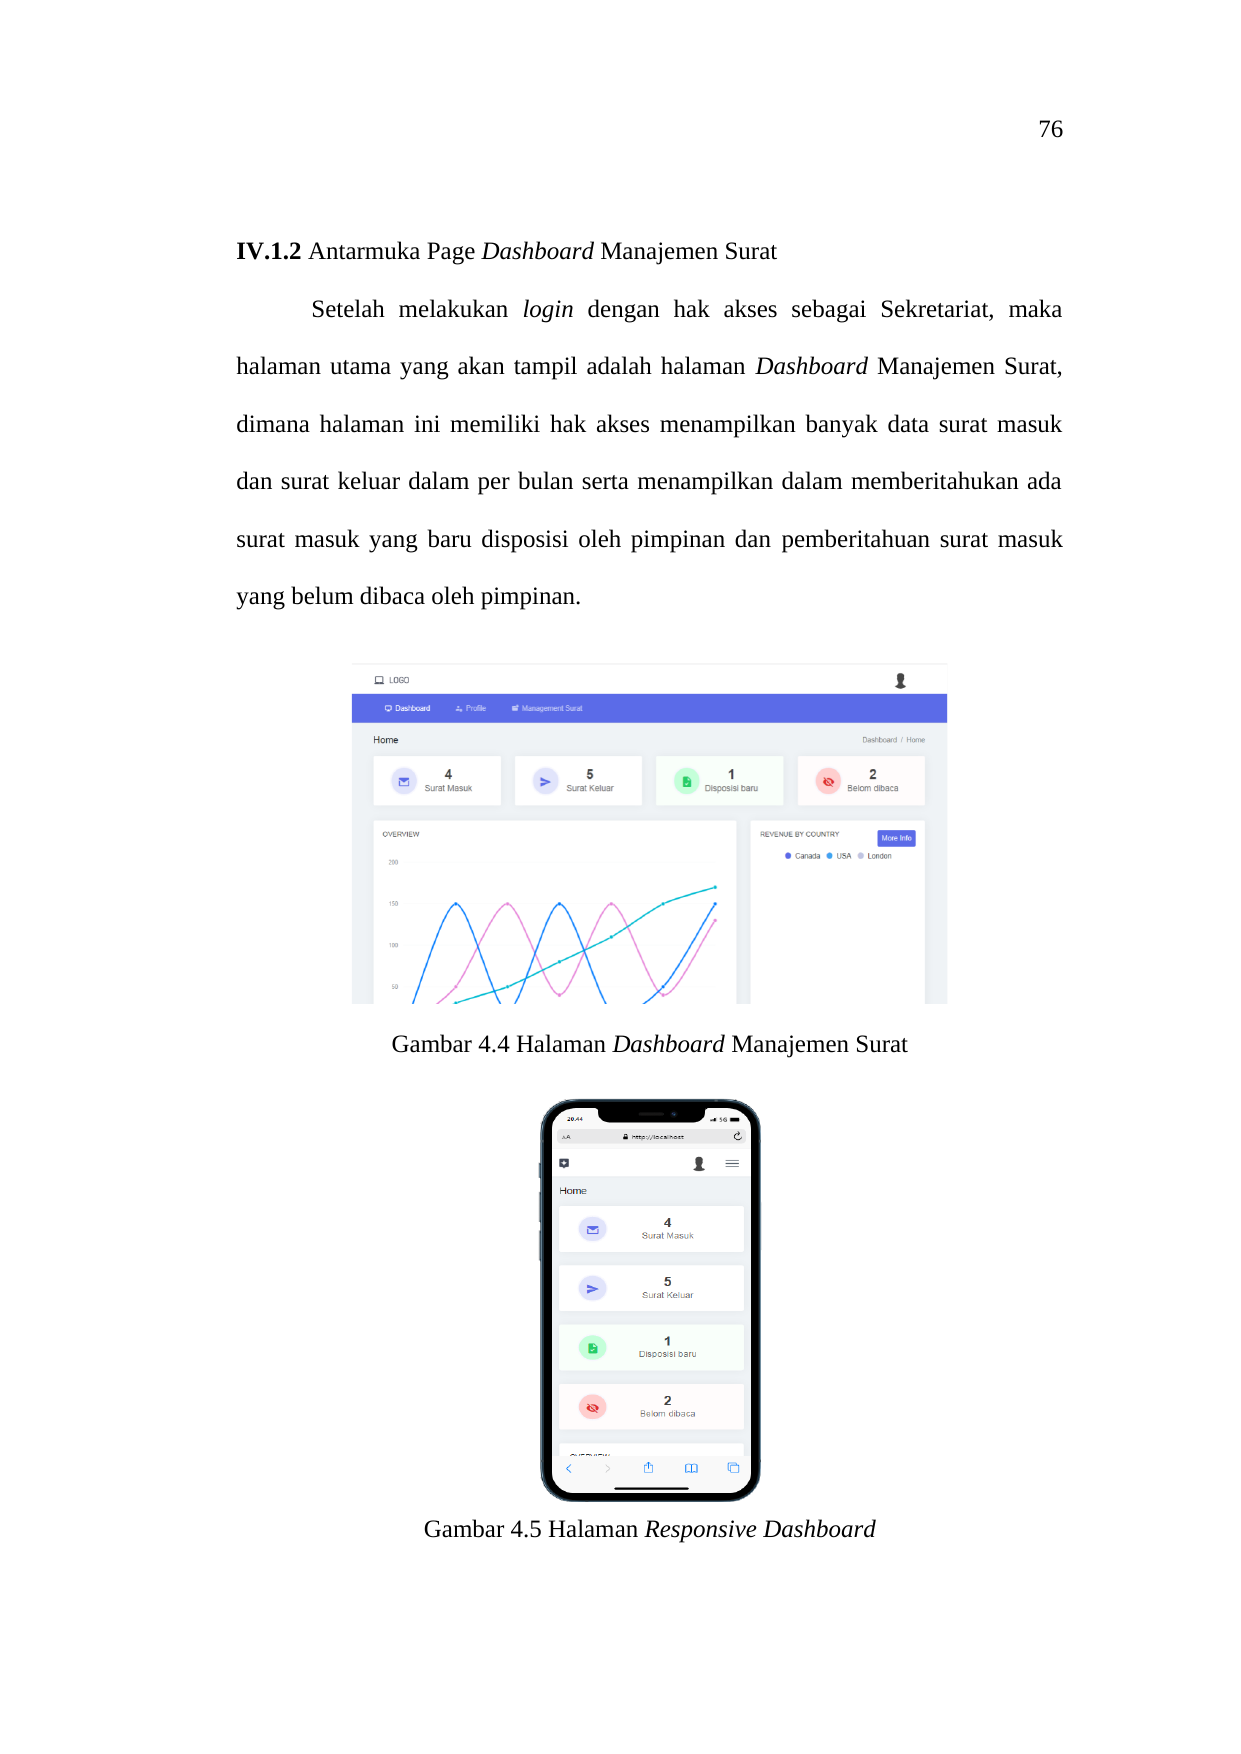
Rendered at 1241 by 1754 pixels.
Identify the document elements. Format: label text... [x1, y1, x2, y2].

picture [351, 663, 948, 1004]
text Gambar 4.4 Halaman Dashboard Manajemen Surat [236, 1029, 1063, 1058]
text Gambar 4.5 Halaman Responsive Dashboard [236, 1514, 1063, 1543]
text Setelah melakukan login dengan hak akses sebagai Sekretariat, maka halaman utama yang akan tampil adalah halaman Dashboard Manajemen Surat, dimana halaman ini memiliki hak akses menampilkan banyak data surat masuk dan surat keluar dalam per bulan serta menampilkan dalam memberitahukan ada surat masuk yang baru disposisi oleh pimpinan dan pemberitahuan surat masuk yang belum dibaca oleh pimpinan. [236, 294, 1063, 610]
picture [538, 1098, 762, 1502]
subtitle Antarmuka Page Dashboard Manajemen Surat [236, 236, 1063, 265]
